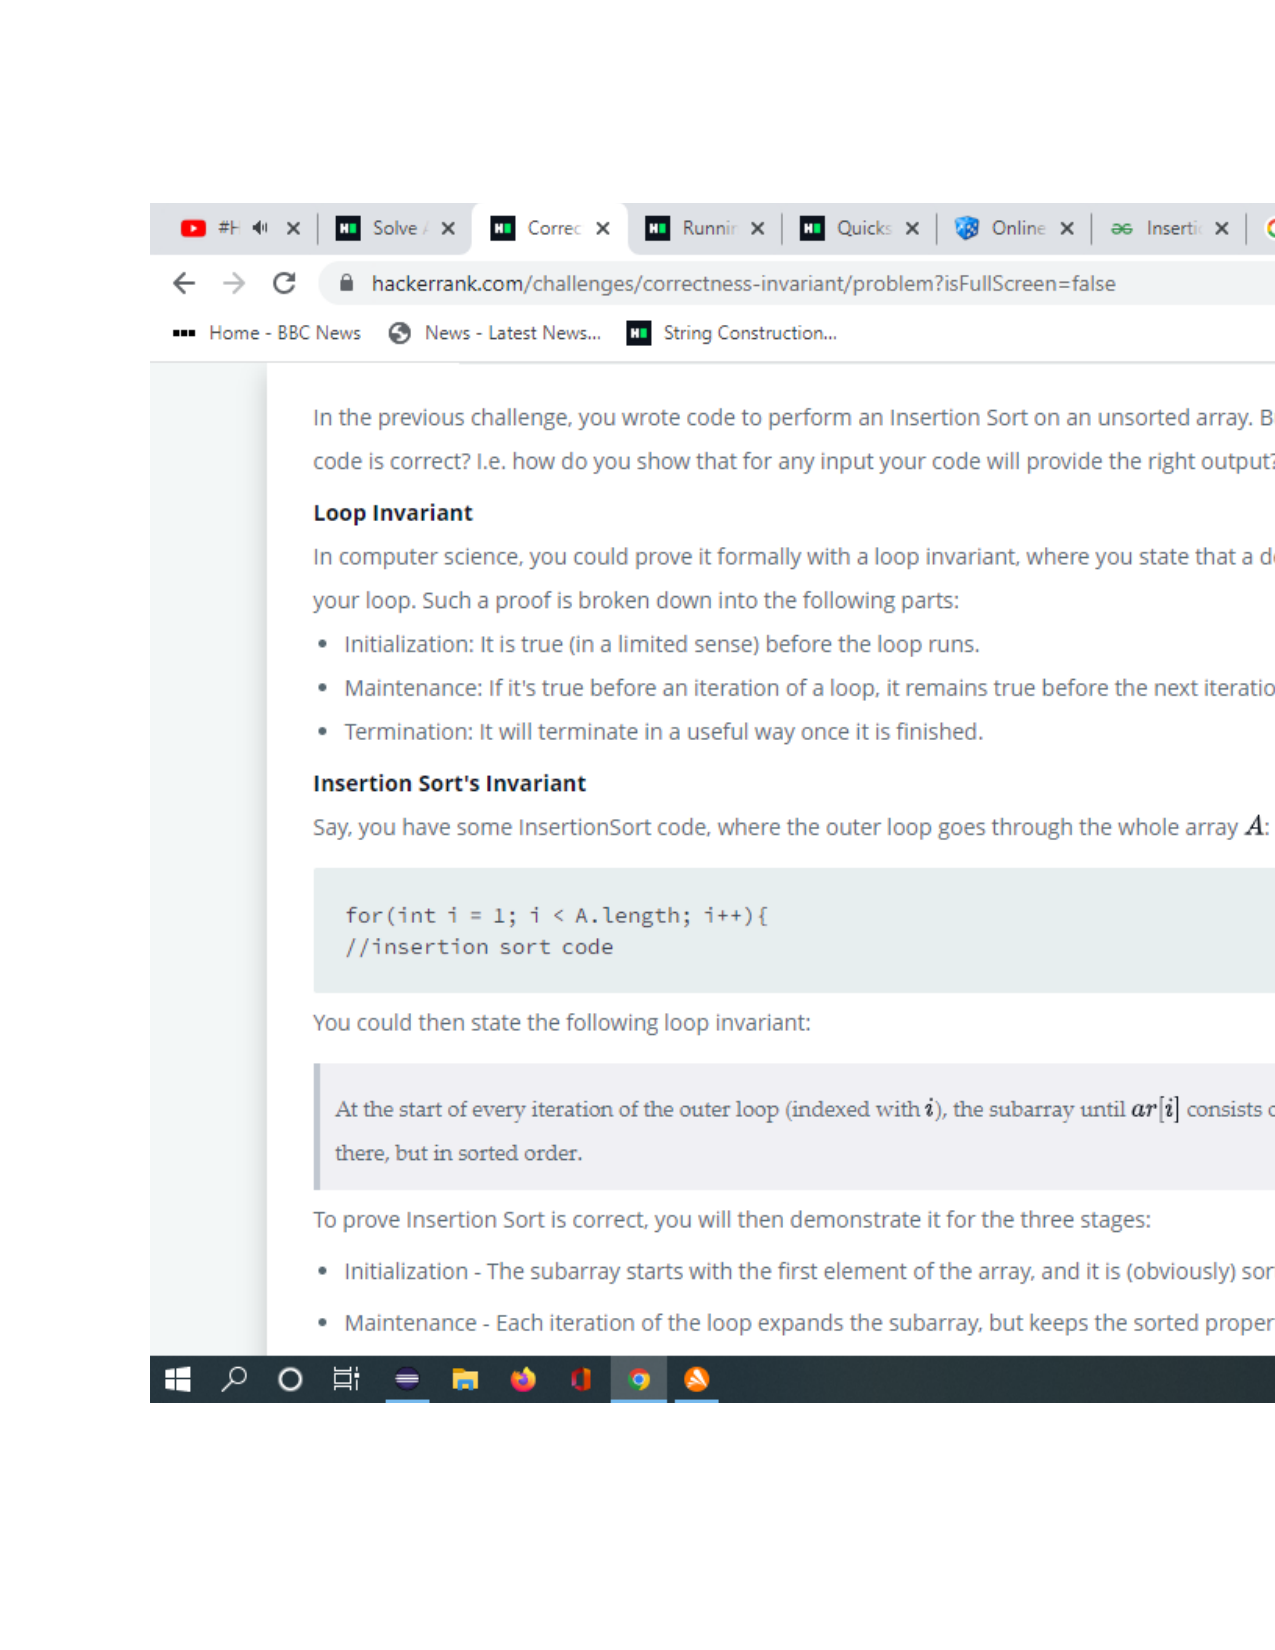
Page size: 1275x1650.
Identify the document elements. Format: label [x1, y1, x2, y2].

picture [150, 203, 1275, 1403]
